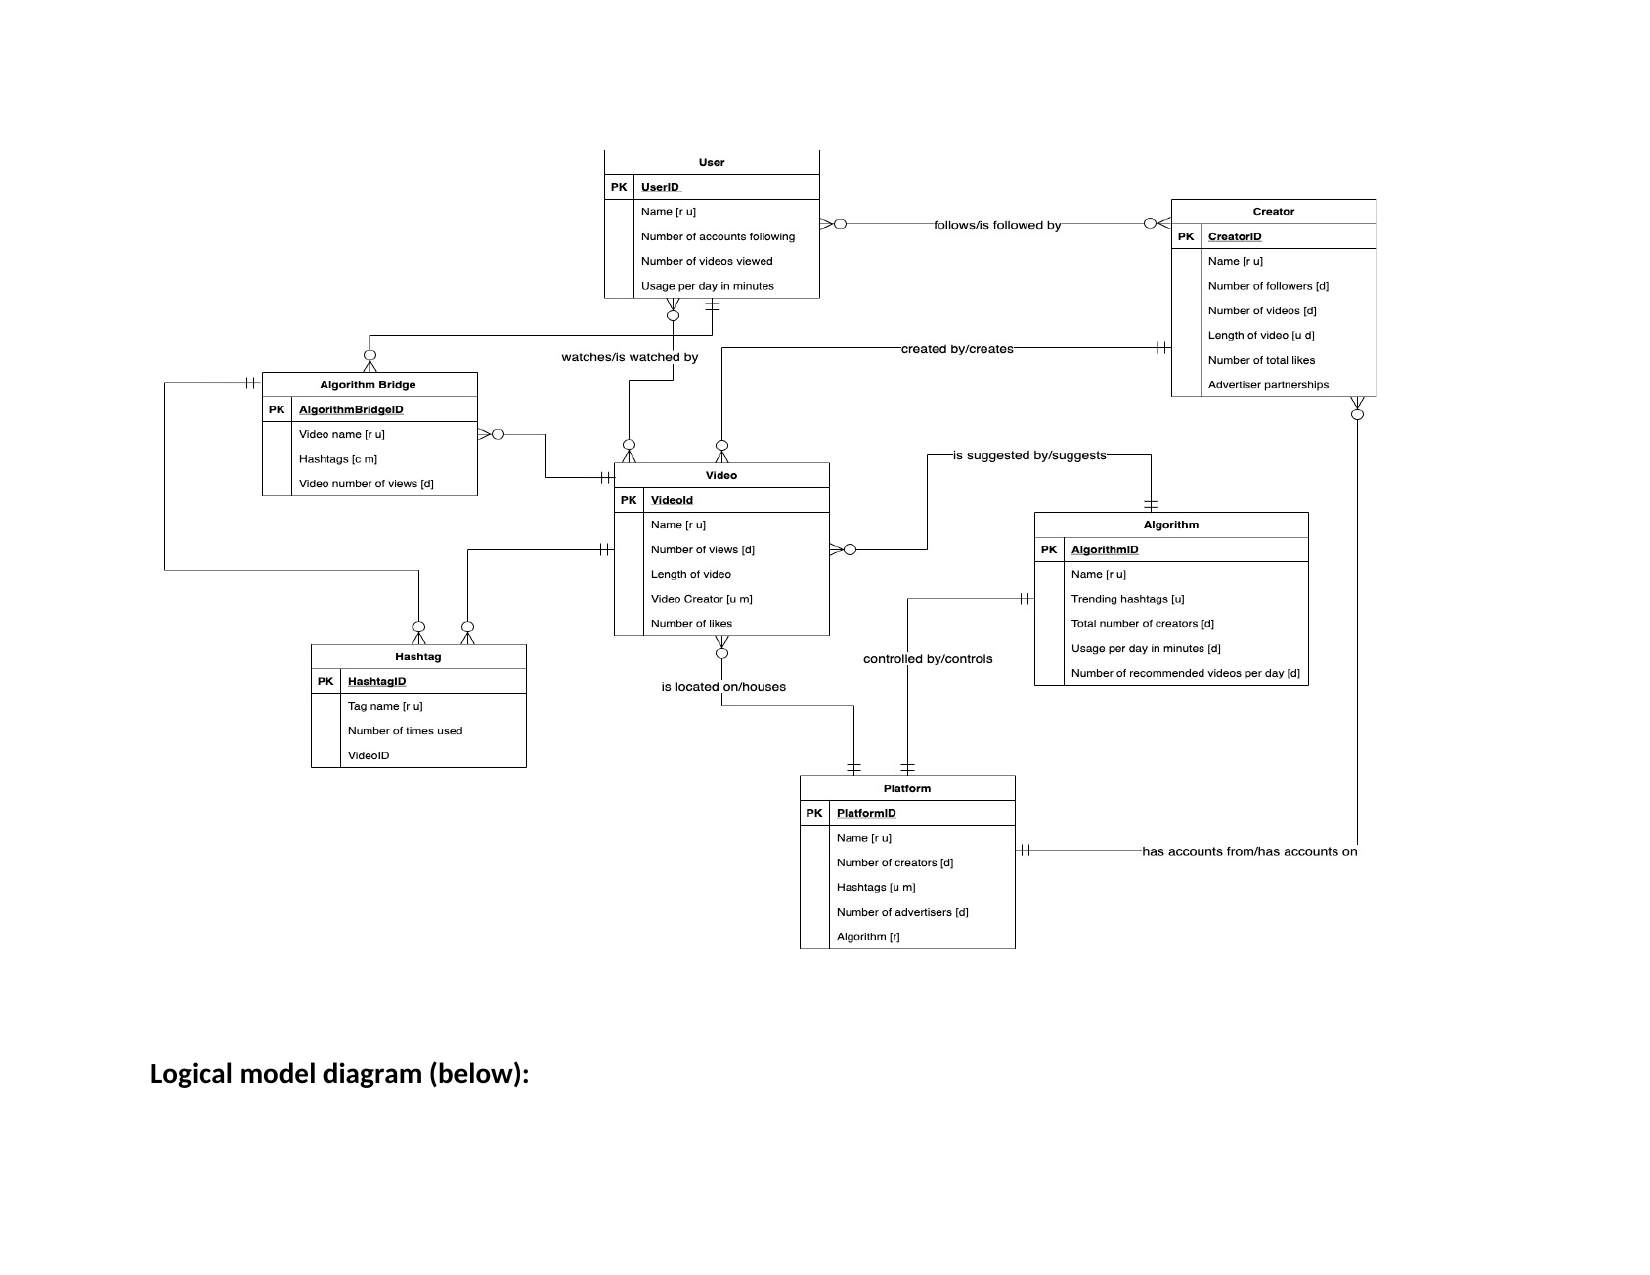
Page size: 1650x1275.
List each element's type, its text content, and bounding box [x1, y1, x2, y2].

text Logical model diagram (below): [150, 1056, 1500, 1091]
picture [150, 150, 1377, 949]
